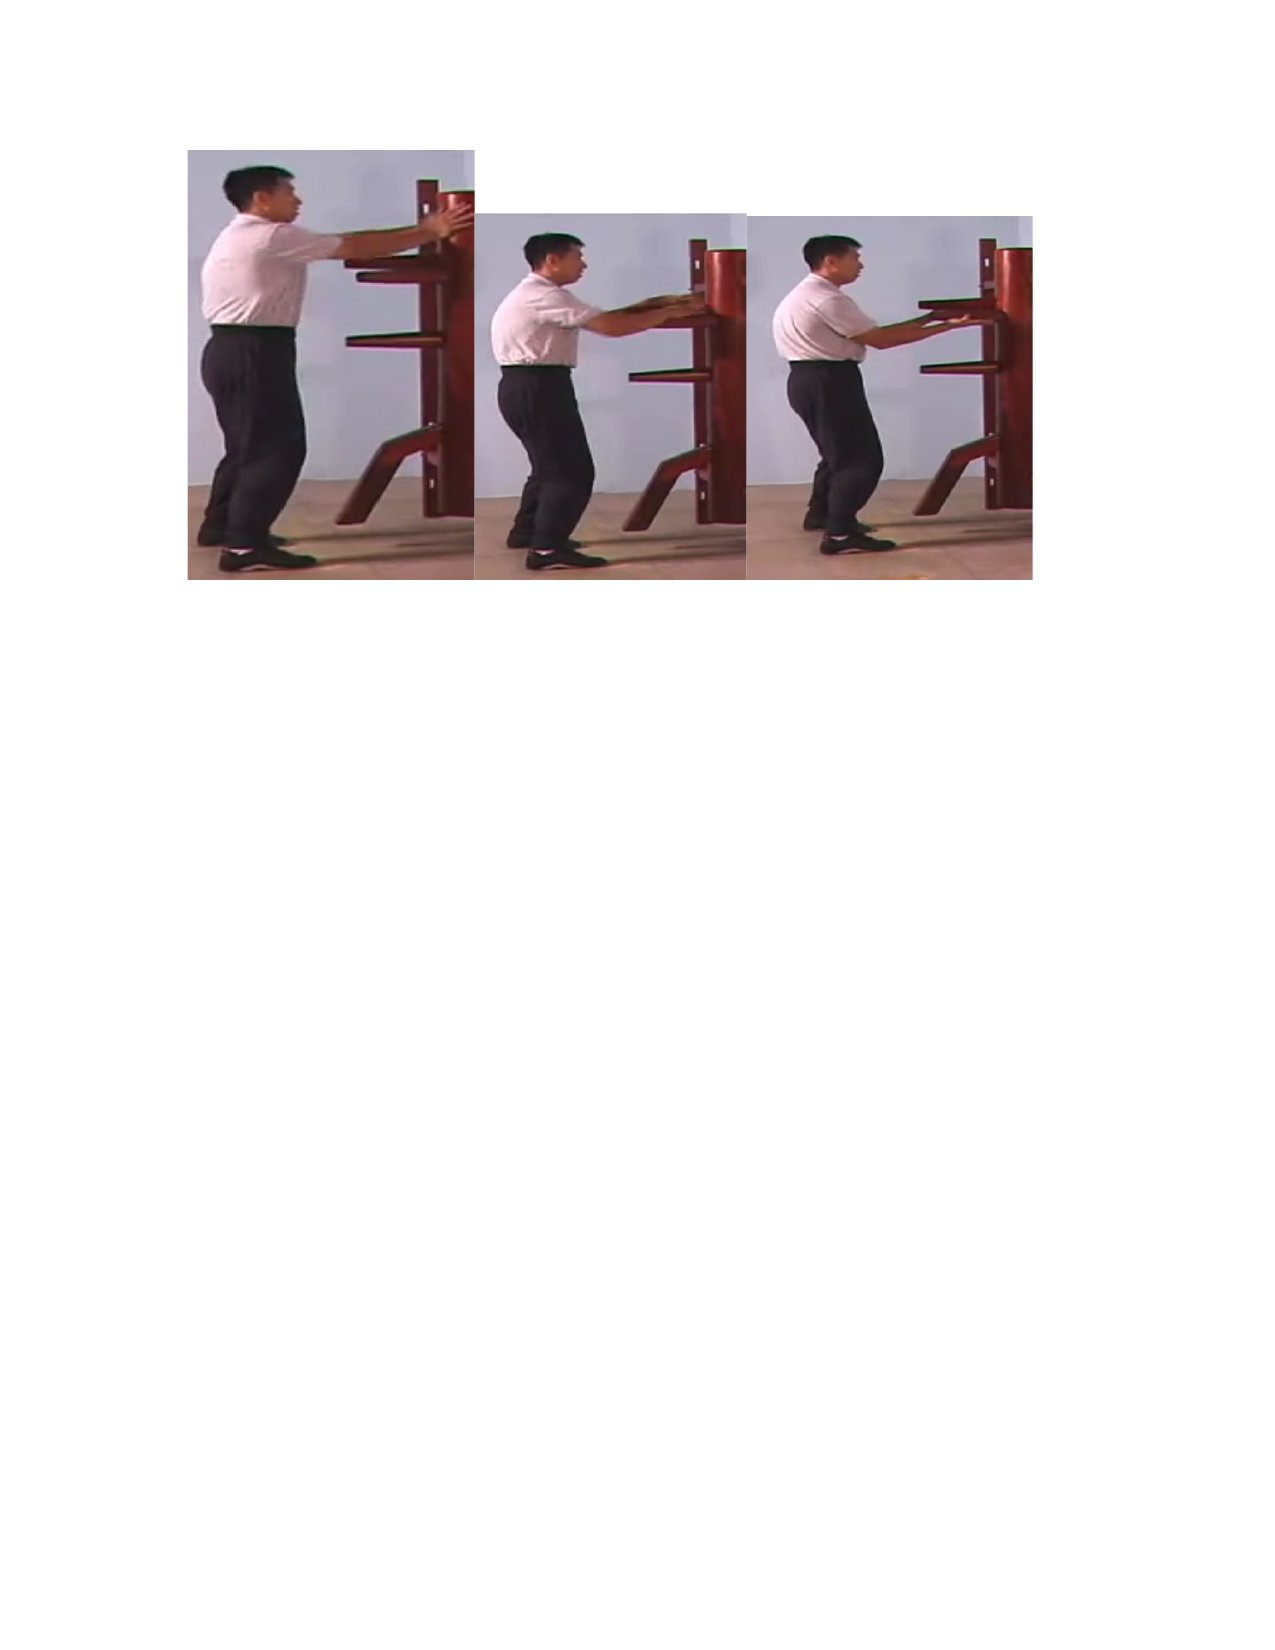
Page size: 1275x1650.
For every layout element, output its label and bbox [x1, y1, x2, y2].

picture [187, 150, 1033, 580]
